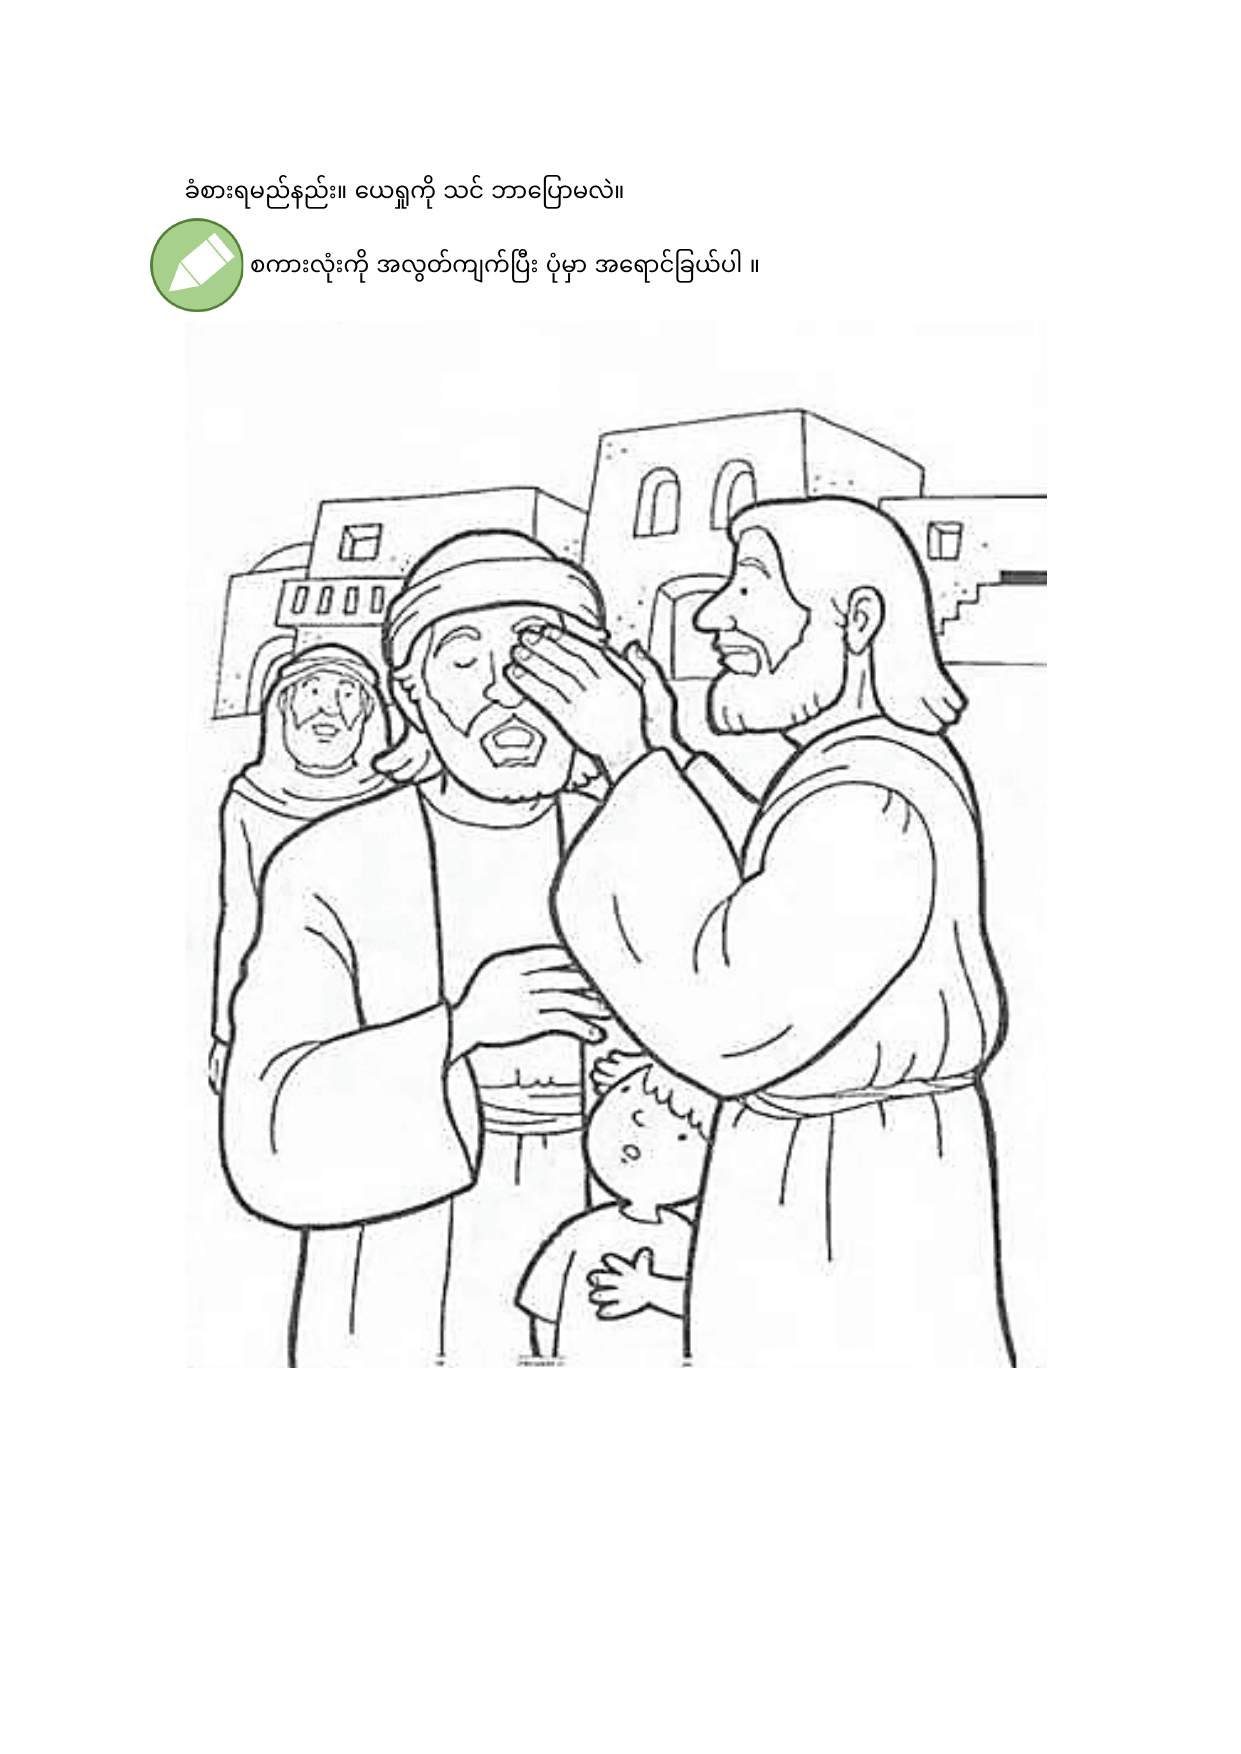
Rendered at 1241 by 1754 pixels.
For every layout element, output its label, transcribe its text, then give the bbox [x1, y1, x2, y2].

text စကားလုံးကို အလွတ်ကျက်ပြီး ပုံမှာ အရောင်ခြယ်ပါ ။ [244, 251, 512, 277]
text 3. အကယ်၍ သင်သည် သင်၏အမြင်အာရုံကို ထပ်မံရရှိခဲ့သော Bartimaeus ဖြစ်ပါက သင်မည်သို့ခံစားရမည်နည်း။ ယေရှုကို သင် ဘာပြောမလဲ။ [545, 177, 1090, 204]
text စကားလုံးကို အလွတ်ကျက်ပြီး ပုံမှာ အရောင်ခြယ်ပါ ။ [514, 251, 676, 277]
picture [185, 321, 1047, 1368]
text စကားလုံးကို အလွတ်ကျက်ပြီး ပုံမှာ အရောင်ခြယ်ပါ ။ [678, 251, 1090, 277]
picture [150, 218, 244, 312]
text 3. အကယ်၍ သင်သည် သင်၏အမြင်အာရုံကို ထပ်မံရရှိခဲ့သော Bartimaeus ဖြစ်ပါက သင်မည်သို့ခံစားရမည်နည်း။ ယေရှုကို သင် ဘာပြောမလဲ။ [150, 177, 543, 204]
